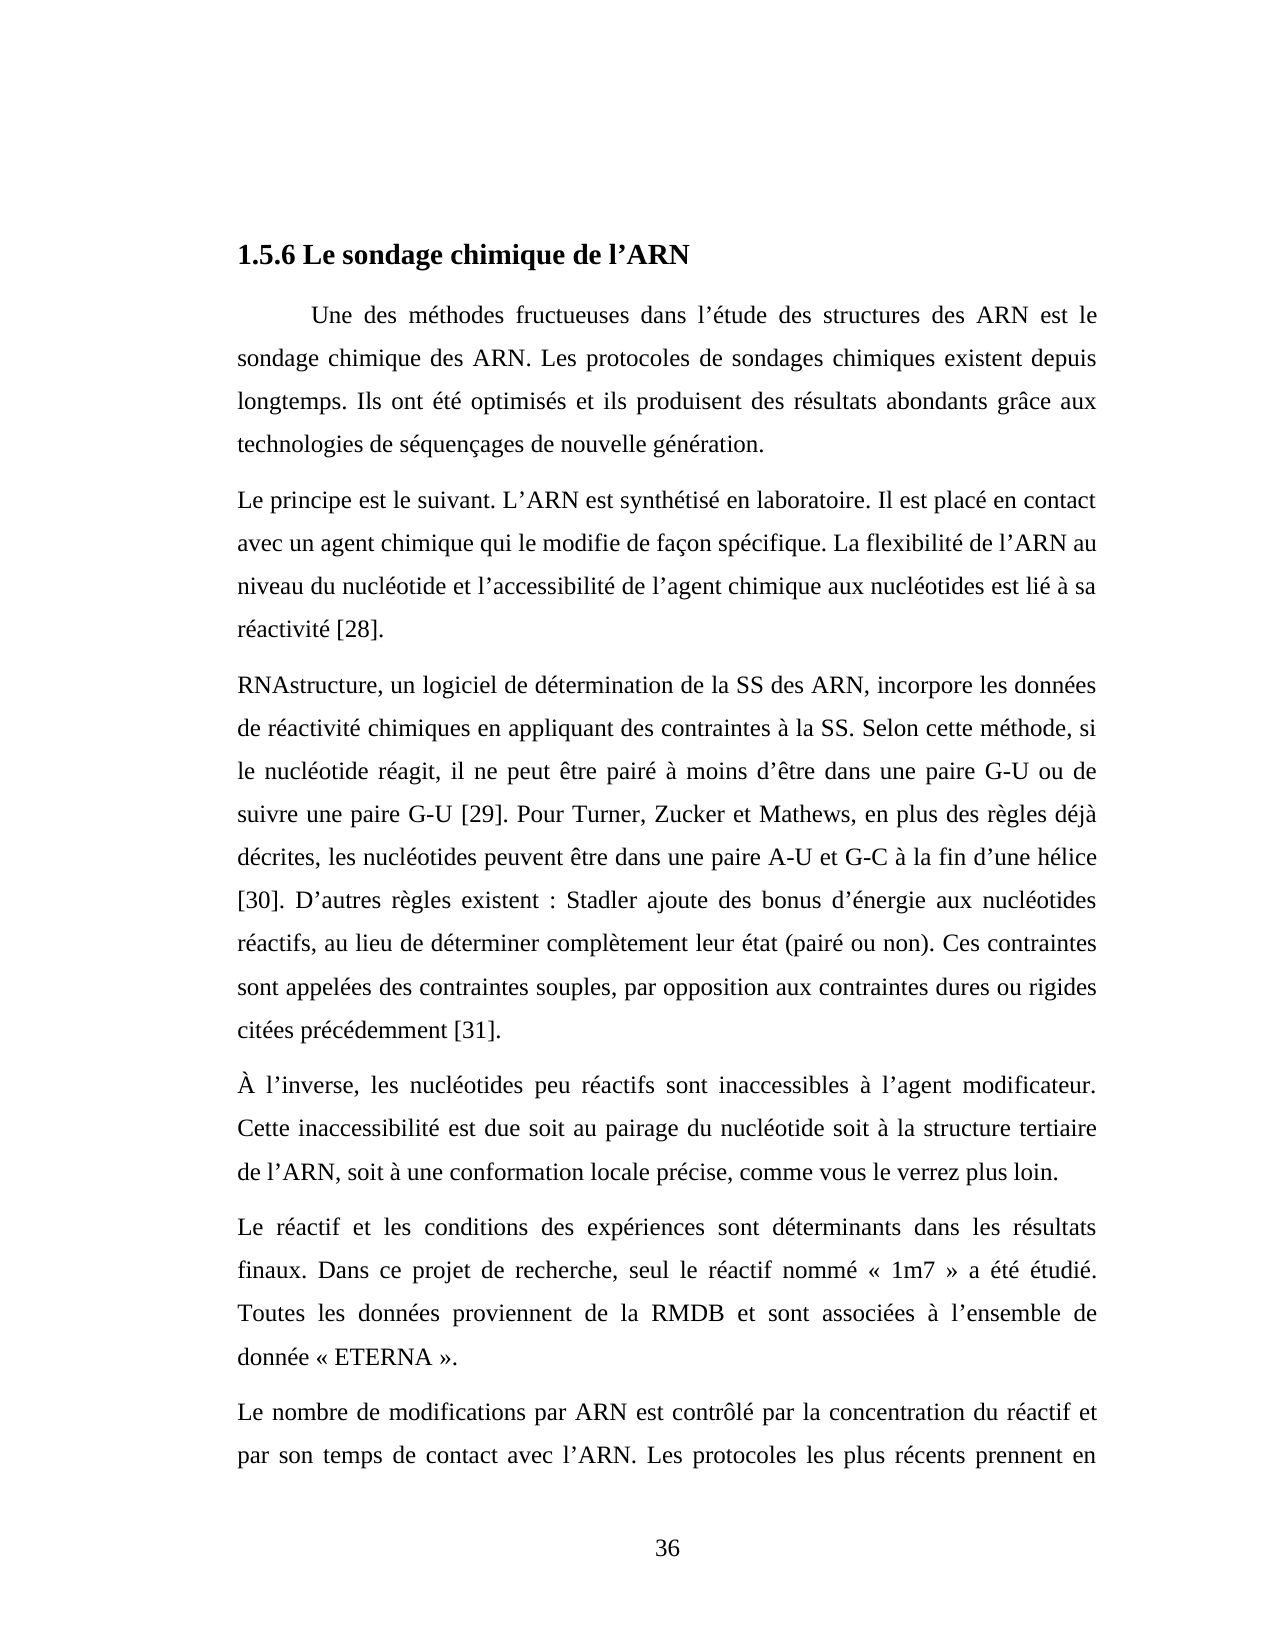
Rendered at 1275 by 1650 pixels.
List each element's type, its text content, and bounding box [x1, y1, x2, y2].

subtitle 1.5.6 Le sondage chimique de l’ARN [237, 237, 1098, 271]
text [237, 1397, 1098, 1469]
text Une des méthodes fructueuses dans l’étude des structures des ARN est le sondage chimique des ARN. Les protocoles de sondages chimiques existent depuis longtemps. Ils ont été optimisés et ils produisent des résultats abondants grâce aux technologies de séquençages de nouvelle génération. [237, 300, 1098, 458]
text Le réactif et les conditions des expériences sont déterminants dans les résultats finaux. Dans ce projet de recherche, seul le réactif nommé « 1m7 » a été étudié. Toutes les données proviennent de la RMDB et sont associées à l’ensemble de donnée « ETERNA ». [237, 1212, 1098, 1370]
text À l’inverse, les nucléotides peu réactifs sont inaccessibles à l’agent modificateur. Cette inaccessibilité est due soit au pairage du nucléotide soit à la structure tertiaire de l’ARN, soit à une conformation locale précise, comme vous le verrez plus loin. [237, 1070, 1098, 1185]
text Le principe est le suivant. L’ARN est synthétisé en laboratoire. Il est placé en contact avec un agent chimique qui le modifie de façon spécifique. La flexibilité de l’ARN au niveau du nucléotide et l’accessibilité de l’agent chimique aux nucléotides est lié à sa réactivité [28]. [237, 485, 1098, 643]
text RNAstructure, un logiciel de détermination de la SS des ARN, incorpore les données de réactivité chimiques en appliquant des contraintes à la SS. Selon cette méthode, si le nucléotide réagit, il ne peut être pairé à moins d’être dans une paire G-U ou de suivre une paire G-U [29]. Pour Turner, Zucker et Mathews, en plus des règles déjà décrites, les nucléotides peuvent être dans une paire A-U et G-C à la fin d’une hélice [30]. D’autres règles existent : Stadler ajoute des bonus d’énergie aux nucléotides réactifs, au lieu de déterminer complètement leur état (pairé ou non). Ces contraintes sont appelées des contraintes souples, par opposition aux contraintes dures ou rigides citées précédemment [31]. [237, 670, 1098, 1043]
